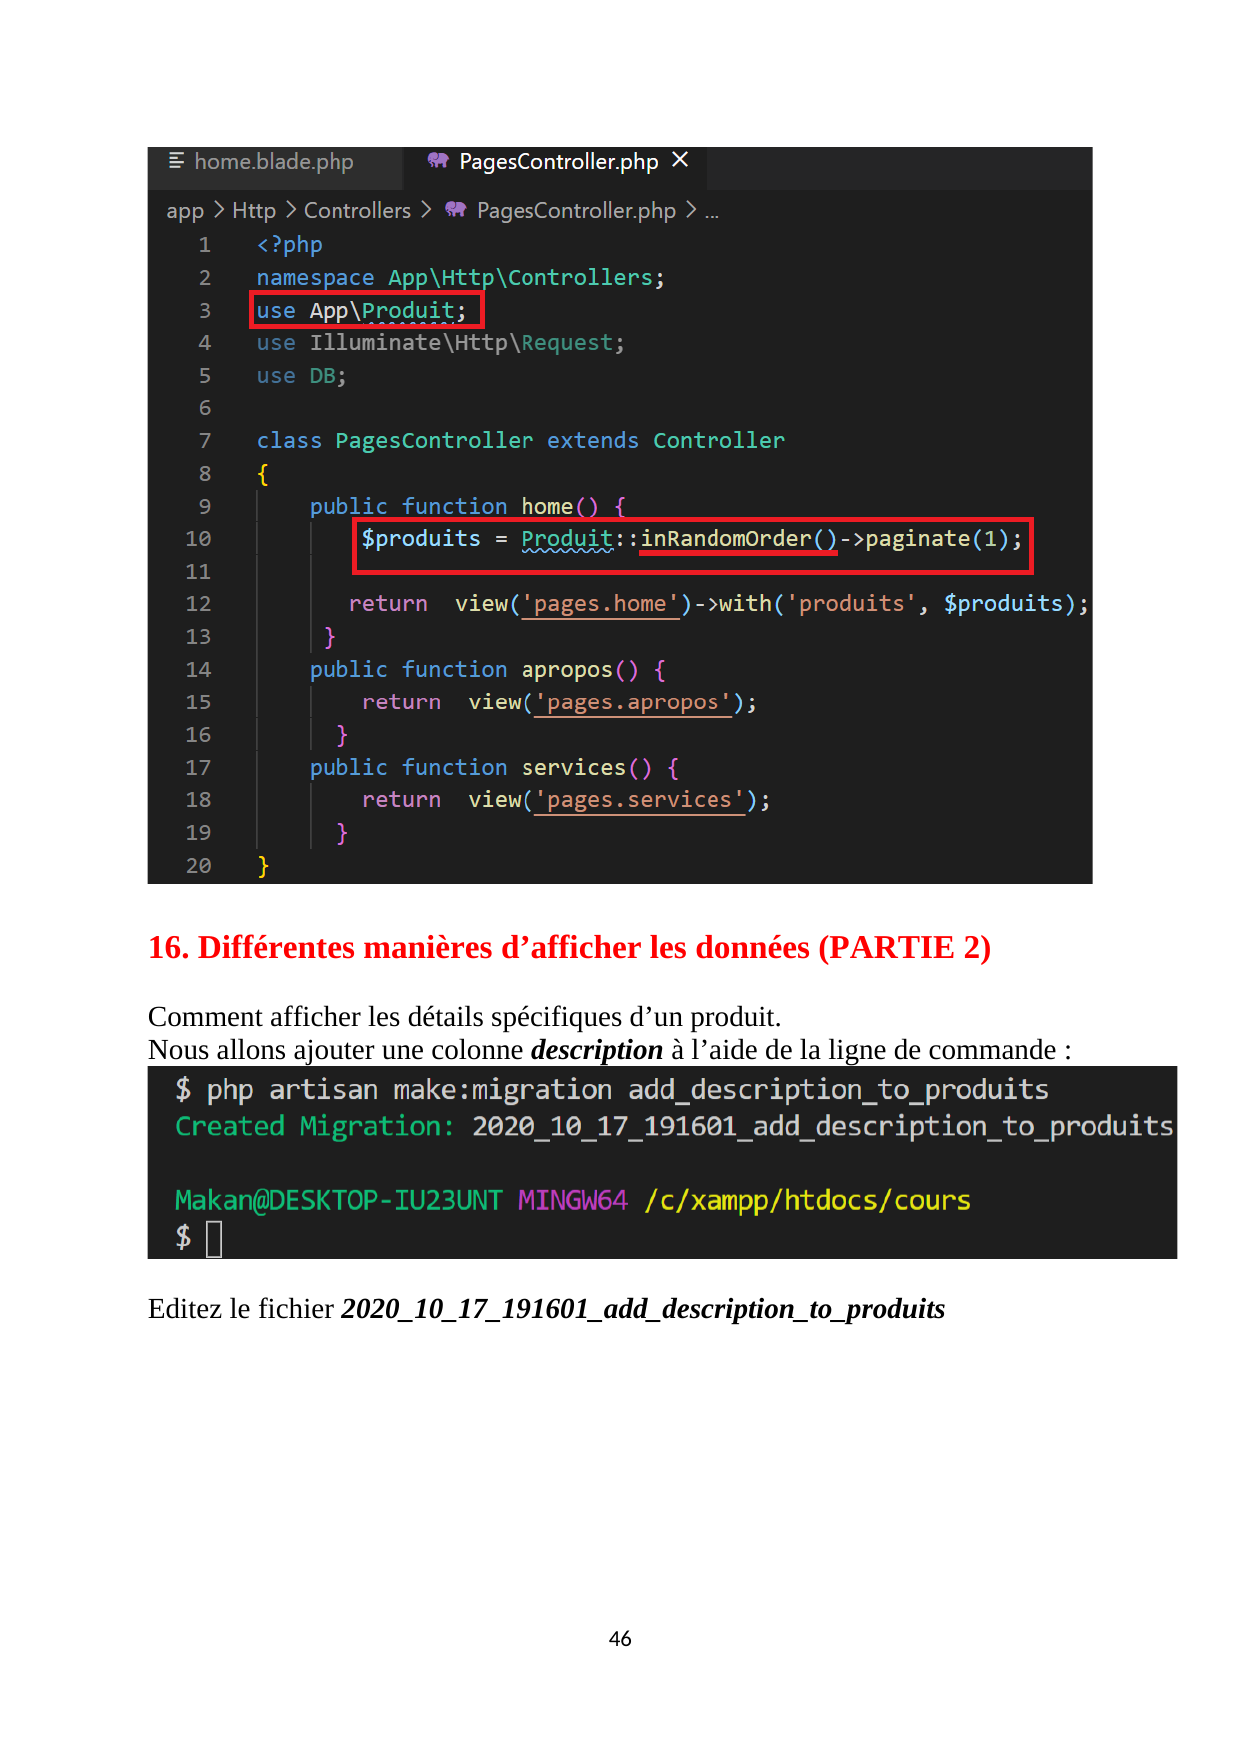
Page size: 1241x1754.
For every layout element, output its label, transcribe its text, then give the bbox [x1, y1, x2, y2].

picture [147, 147, 1093, 884]
text 16. Différentes manières d’afficher les données (PARTIE 2) [148, 927, 1093, 965]
text Nous allons ajouter une colonne description à l’aide de la ligne de commande : [148, 1032, 1093, 1066]
text Editez le fichier 2020_10_17_191601_add_description_to_produits [148, 1292, 1093, 1325]
text Comment afficher les détails spécifiques d’un produit. [148, 999, 1093, 1032]
picture [147, 1066, 1178, 1259]
